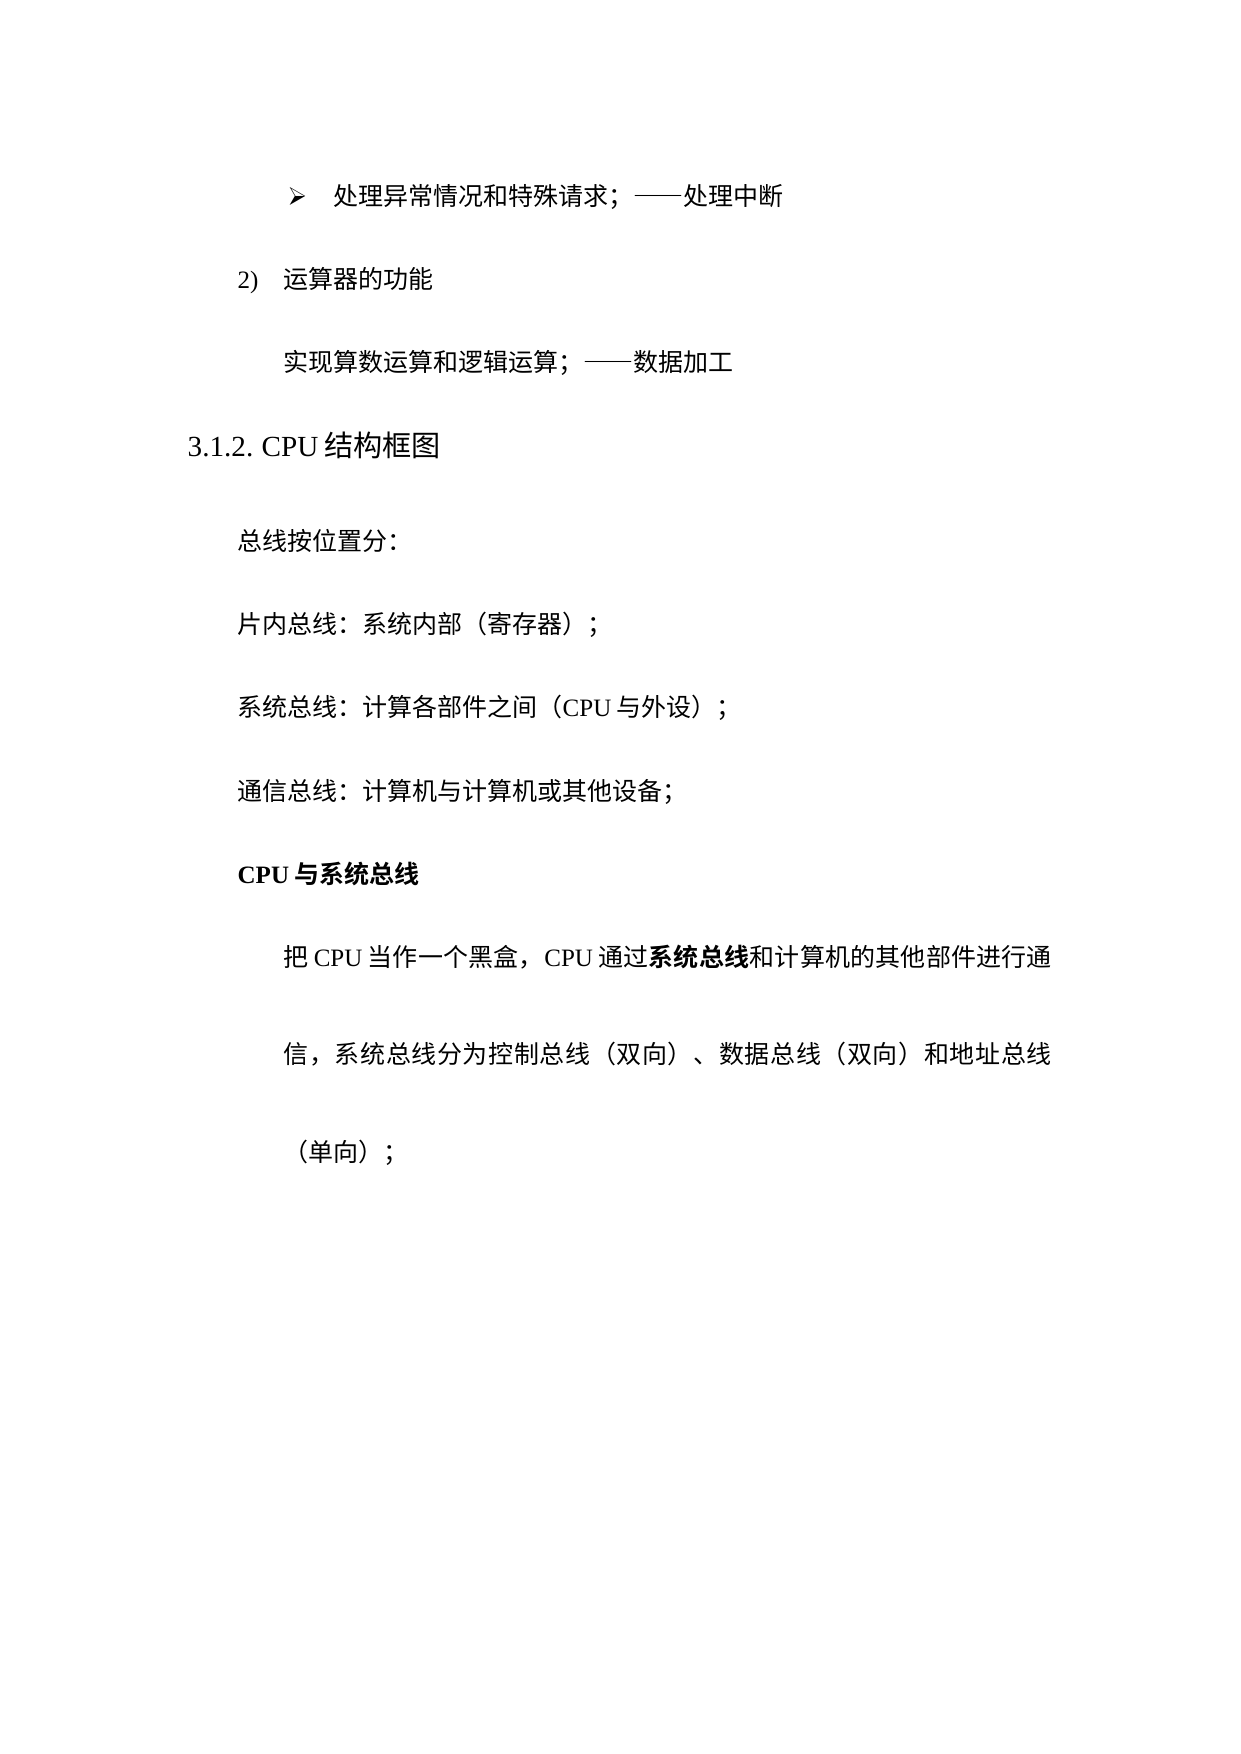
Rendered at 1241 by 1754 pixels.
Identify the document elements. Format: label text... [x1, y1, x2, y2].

text 片内总线：系统内部（寄存器）； [187, 590, 1053, 655]
subtitle CPU结构框图 [187, 411, 1053, 476]
list 运算器的功能 [237, 245, 1053, 310]
list 实现算数运算和逻辑运算；——数据加工 [283, 328, 1053, 393]
text CPU与系统总线 [187, 840, 1053, 905]
text 总线按位置分： [187, 507, 1053, 572]
list 把CPU当作一个黑盒，CPU通过系统总线和计算机的其他部件进行通信，系统总线分为控制总线（双向）、数据总线（双向）和地址总线（单向）； [283, 923, 1053, 1183]
list 处理异常情况和特殊请求；——处理中断 [287, 162, 1053, 227]
text 通信总线：计算机与计算机或其他设备； [187, 757, 1053, 822]
text 系统总线：计算各部件之间（CPU与外设）； [187, 673, 1053, 738]
